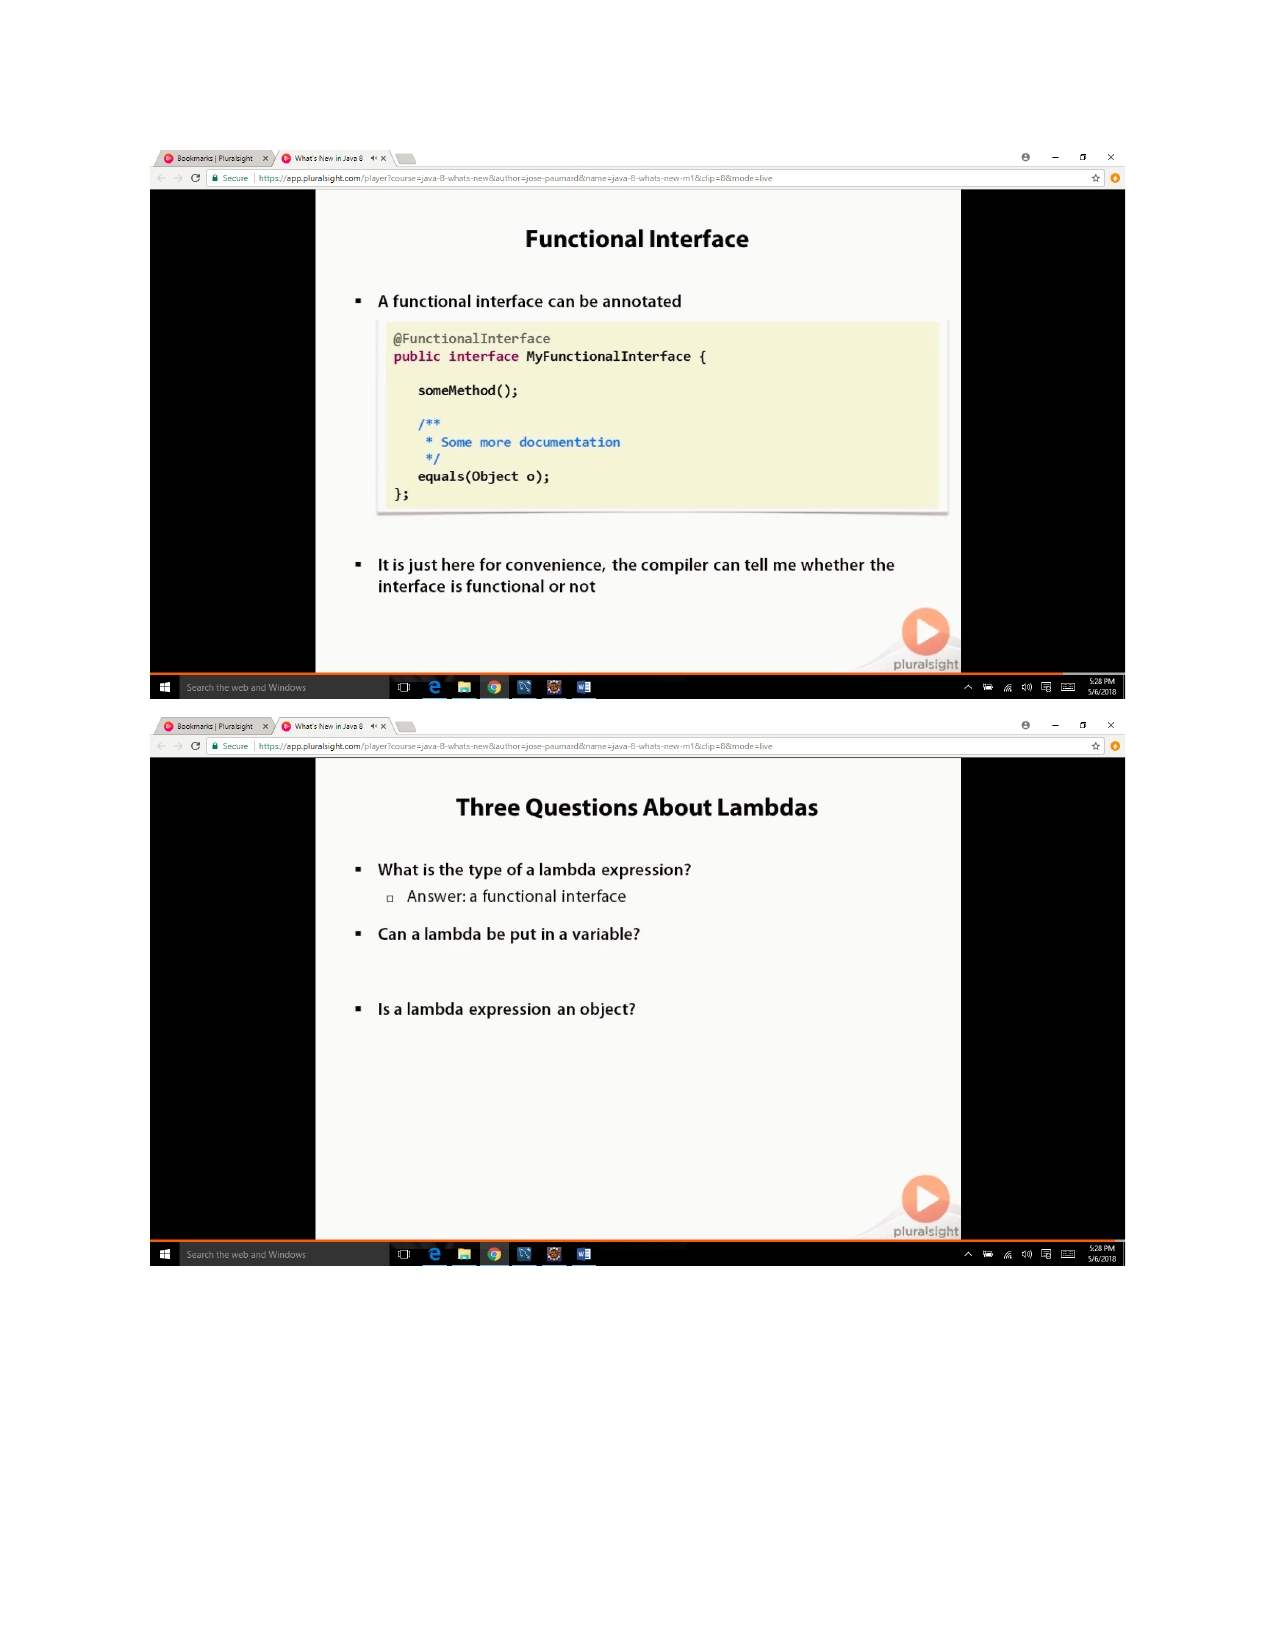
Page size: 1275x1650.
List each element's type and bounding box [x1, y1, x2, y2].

picture [150, 717, 1125, 1266]
picture [150, 150, 1125, 699]
